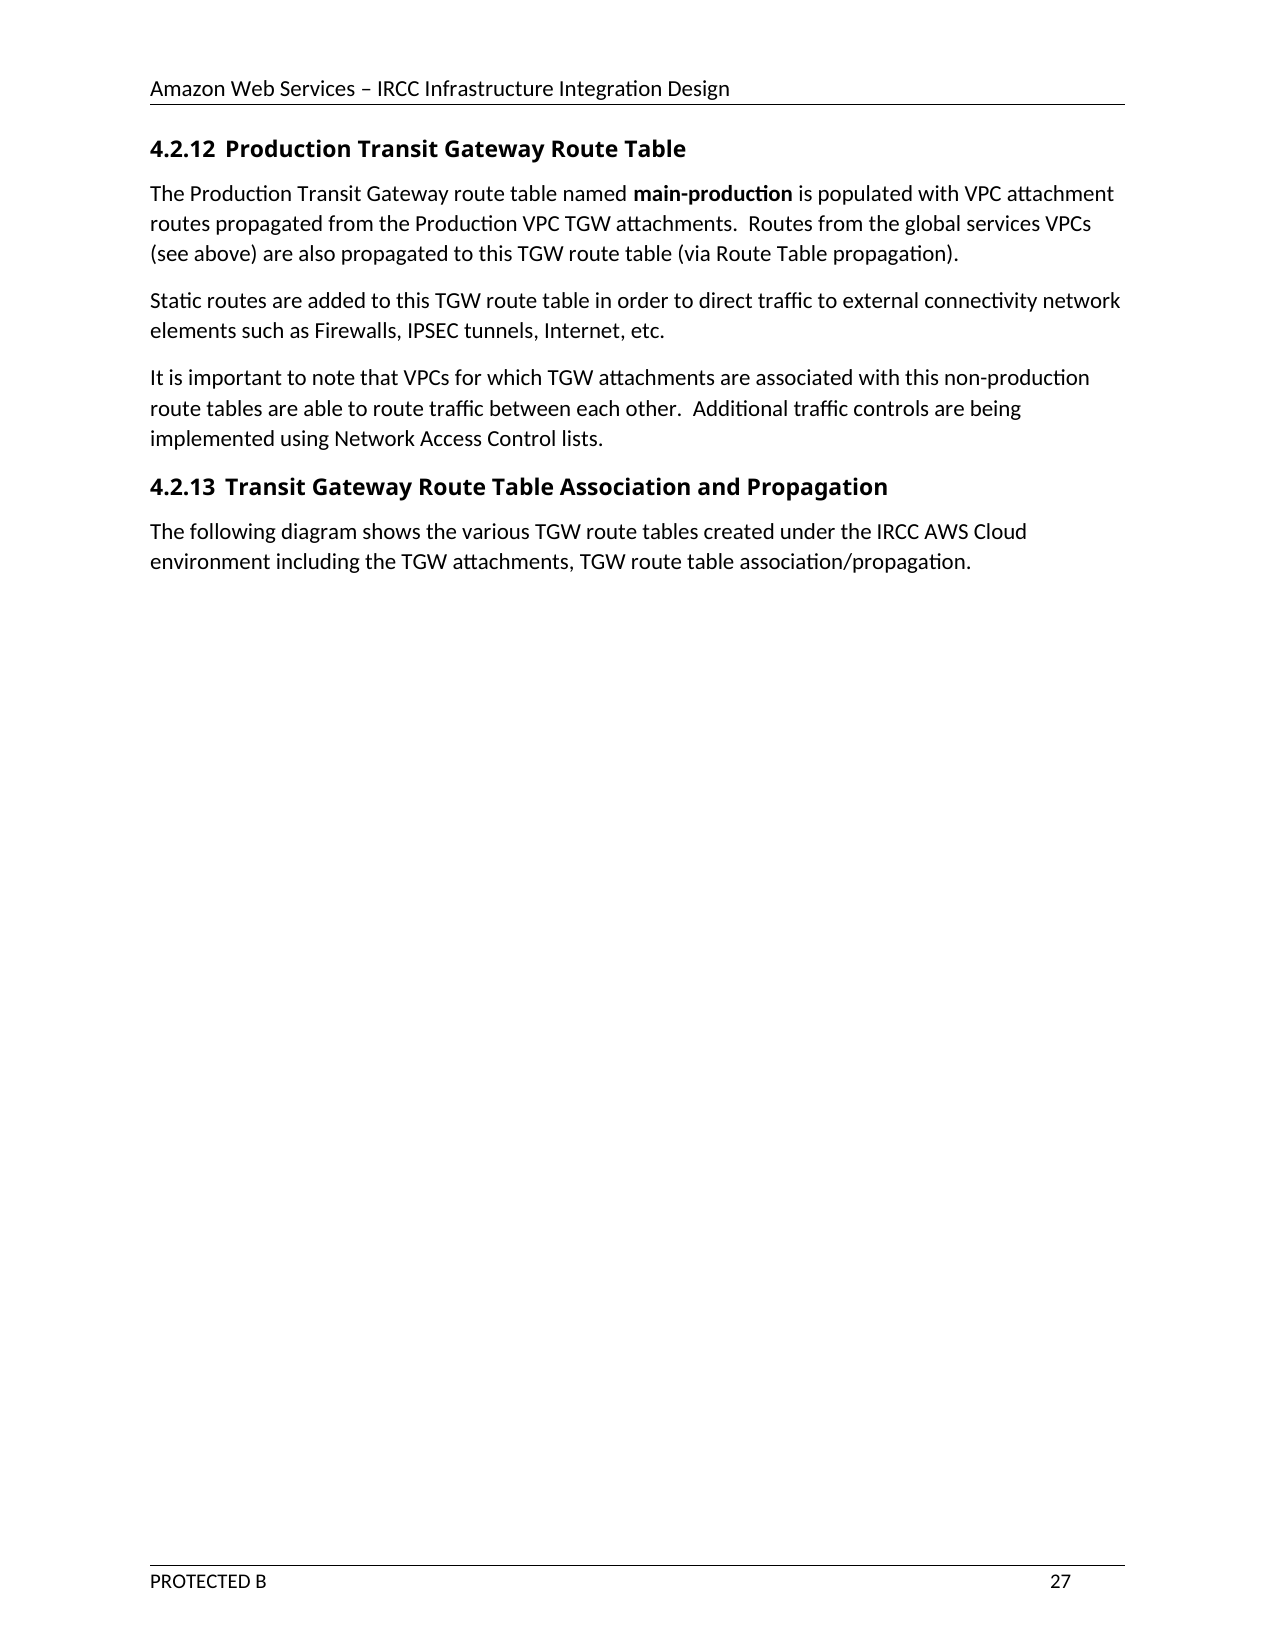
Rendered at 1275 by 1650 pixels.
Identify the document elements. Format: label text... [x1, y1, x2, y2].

text The following diagram shows the various TGW route tables created under the IRCC AWS Cloud environment including the TGW attachments, TGW route table association/propagation. [150, 517, 1125, 575]
subtitle Transit Gateway Route Table Association and Propagation [150, 471, 1125, 502]
text The Production Transit Gateway route table named main-production is populated with VPC attachment routes propagated from the Production VPC TGW attachments. Routes from the global services VPCs (see above) are also propagated to this TGW route table (via Route Table propagation). [150, 179, 1125, 268]
subtitle Production Transit Gateway Route Table [150, 133, 1125, 164]
